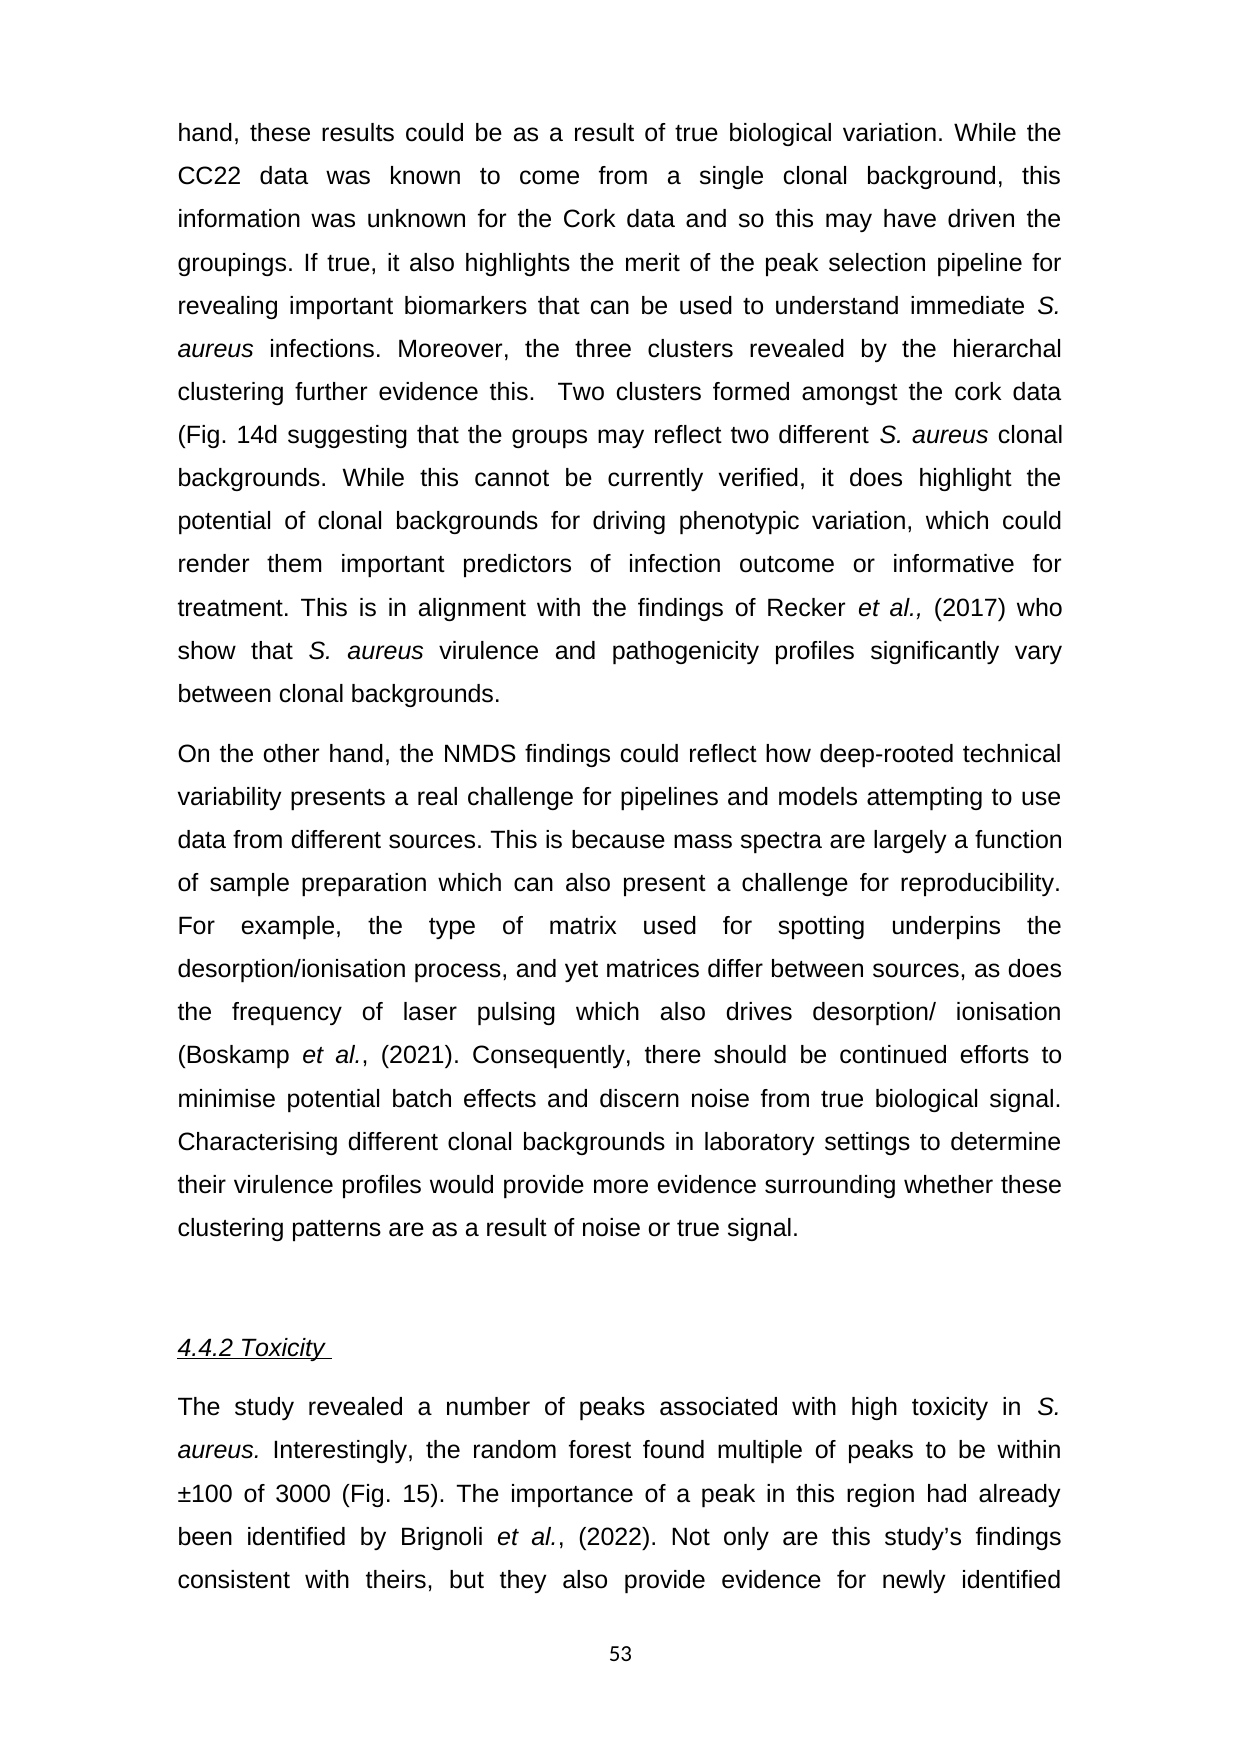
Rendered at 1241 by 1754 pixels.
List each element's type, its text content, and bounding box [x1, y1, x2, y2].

subtitle 4.4.2 Toxicity [177, 1332, 1063, 1361]
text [177, 1392, 1063, 1593]
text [177, 118, 1063, 707]
text On the other hand, the NMDS findings could reflect how deep-rooted technical variability presents a real challenge for pipelines and models attempting to use data from different sources. This is because mass spectra are largely a function of sample preparation which can also present a challenge for reproducibility. For example, the type of matrix used for spotting underpins the desorption/ionisation process, and yet matrices differ between sources, as does the frequency of laser pulsing which also drives desorption/ ionisation (Boskamp et al., (2021). Consequently, there should be continued efforts to minimise potential batch effects and discern noise from true biological signal. Characterising different clonal backgrounds in laboratory settings to determine their virulence profiles would provide more evidence surrounding whether these clustering patterns are as a result of noise or true signal. [177, 738, 1063, 1242]
